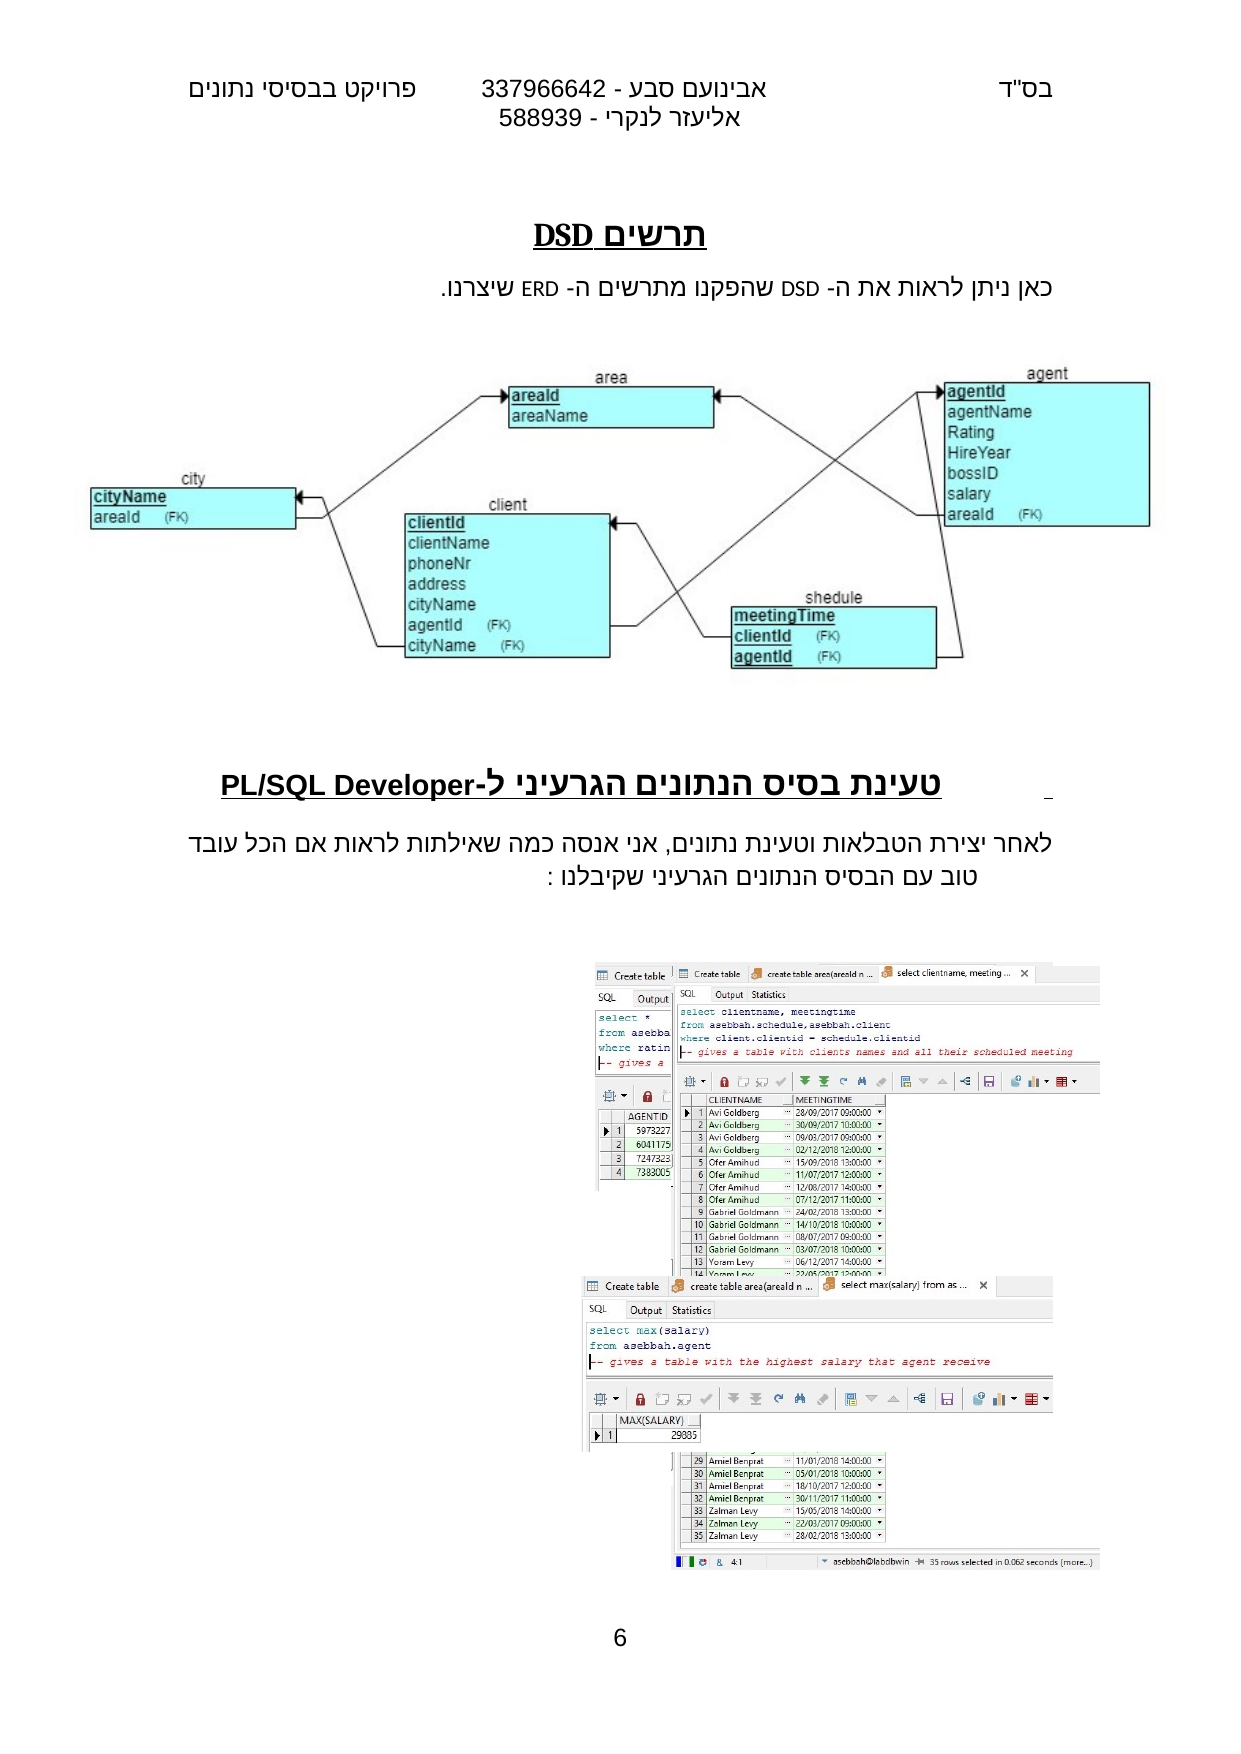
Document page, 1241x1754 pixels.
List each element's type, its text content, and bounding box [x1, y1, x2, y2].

picture [73, 351, 1167, 696]
text כאן ניתן לראות את ה- DSD שהפקנו מתרשים ה- ERD שיצרנו. [187, 273, 1053, 302]
text לאחר יצירת הטבלאות וטעינת נתונים, אני אנסה כמה שאילתות לראות אם הכל עובד טוב עם הבסיס הנתונים הגרעיני שקיבלנו : [187, 829, 1053, 891]
subtitle תרשים DSD [187, 215, 1053, 254]
text טעינת בסיס הנתונים הגרעיני ל-PL/SQL Developer [187, 764, 1053, 803]
picture [581, 962, 1100, 1570]
